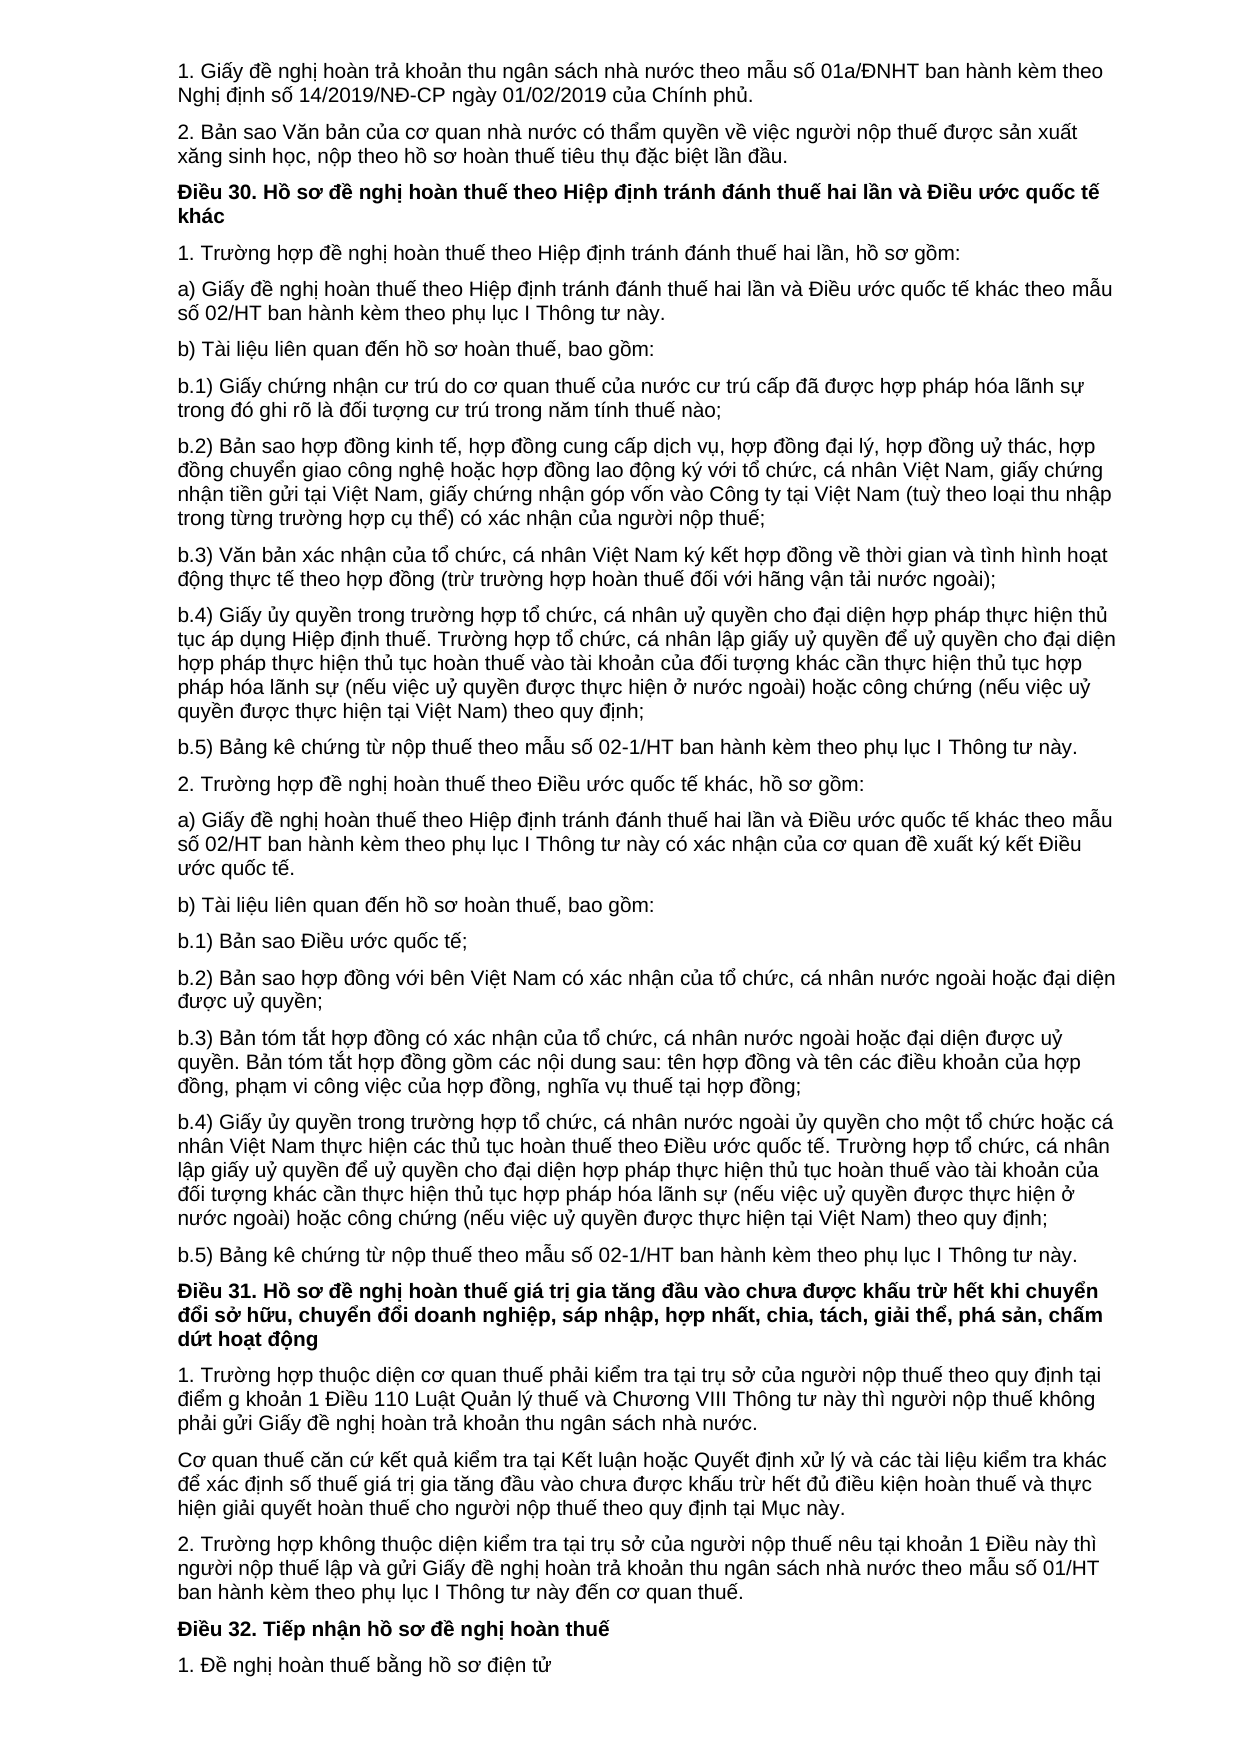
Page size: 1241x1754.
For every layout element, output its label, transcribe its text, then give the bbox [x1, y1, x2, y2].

text 1. Đề nghị hoàn thuế bằng hồ sơ điện tử [177, 1653, 1122, 1677]
text 1. Trường hợp đề nghị hoàn thuế theo Hiệp định tránh đánh thuế hai lần, hồ sơ gồm: [177, 240, 1122, 264]
text b.3) Văn bản xác nhận của tổ chức, cá nhân Việt Nam ký kết hợp đồng về thời gian và tình hình hoạt động thực tế theo hợp đồng (trừ trường hợp hoàn thuế đối với hãng vận tải nước ngoài); [177, 542, 1122, 590]
text b.1) Bản sao Điều ước quốc tế; [177, 929, 1122, 953]
text 2. Bản sao Văn bản của cơ quan nhà nước có thẩm quyền về việc người nộp thuế được sản xuất xăng sinh học, nộp theo hồ sơ hoàn thuế tiêu thụ đặc biệt lần đầu. [177, 119, 1122, 167]
text 1. Trường hợp thuộc diện cơ quan thuế phải kiểm tra tại trụ sở của người nộp thuế theo quy định tại điểm g khoản 1 Điều 110 Luật Quản lý thuế và Chương VIII Thông tư này thì người nộp thuế không phải gửi Giấy đề nghị hoàn trả khoản thu ngân sách nhà nước. [177, 1363, 1122, 1435]
subtitle Điều 31. Hồ sơ đề nghị hoàn thuế giá trị gia tăng đầu vào chưa được khấu trừ hết khi chuyển đổi sở hữu, chuyển đổi doanh nghiệp, sáp nhập, hợp nhất, chia, tách, giải thể, phá sản, chấm dứt hoạt động [177, 1279, 1122, 1351]
text b.3) Bản tóm tắt hợp đồng có xác nhận của tổ chức, cá nhân nước ngoài hoặc đại diện được uỷ quyền. Bản tóm tắt hợp đồng gồm các nội dung sau: tên hợp đồng và tên các điều khoản của hợp đồng, phạm vi công việc của hợp đồng, nghĩa vụ thuế tại hợp đồng; [177, 1026, 1122, 1098]
text Cơ quan thuế căn cứ kết quả kiểm tra tại Kết luận hoặc Quyết định xử lý và các tài liệu kiểm tra khác để xác định số thuế giá trị gia tăng đầu vào chưa được khấu trừ hết đủ điều kiện hoàn thuế và thực hiện giải quyết hoàn thuế cho người nộp thuế theo quy định tại Mục này. [177, 1448, 1122, 1519]
subtitle Điều 32. Tiếp nhận hồ sơ đề nghị hoàn thuế [177, 1616, 1122, 1640]
text a) Giấy đề nghị hoàn thuế theo Hiệp định tránh đánh thuế hai lần và Điều ước quốc tế khác theo mẫu số 02/HT ban hành kèm theo phụ lục I Thông tư này. [177, 277, 1122, 325]
text b.2) Bản sao hợp đồng kinh tế, hợp đồng cung cấp dịch vụ, hợp đồng đại lý, hợp đồng uỷ thác, hợp đồng chuyển giao công nghệ hoặc hợp đồng lao động ký với tổ chức, cá nhân Việt Nam, giấy chứng nhận tiền gửi tại Việt Nam, giấy chứng nhận góp vốn vào Công ty tại Việt Nam (tuỳ theo loại thu nhập trong từng trường hợp cụ thể) có xác nhận của người nộp thuế; [177, 434, 1122, 530]
text b) Tài liệu liên quan đến hồ sơ hoàn thuế, bao gồm: [177, 892, 1122, 916]
text b) Tài liệu liên quan đến hồ sơ hoàn thuế, bao gồm: [177, 337, 1122, 361]
text 1. Giấy đề nghị hoàn trả khoản thu ngân sách nhà nước theo mẫu số 01a/ĐNHT ban hành kèm theo Nghị định số 14/2019/NĐ-CP ngày 01/02/2019 của Chính phủ. [177, 59, 1122, 107]
text b.5) Bảng kê chứng từ nộp thuế theo mẫu số 02-1/HT ban hành kèm theo phụ lục I Thông tư này. [177, 735, 1122, 759]
text a) Giấy đề nghị hoàn thuế theo Hiệp định tránh đánh thuế hai lần và Điều ước quốc tế khác theo mẫu số 02/HT ban hành kèm theo phụ lục I Thông tư này có xác nhận của cơ quan đề xuất ký kết Điều ước quốc tế. [177, 808, 1122, 880]
text 2. Trường hợp không thuộc diện kiểm tra tại trụ sở của người nộp thuế nêu tại khoản 1 Điều này thì người nộp thuế lập và gửi Giấy đề nghị hoàn trả khoản thu ngân sách nhà nước theo mẫu số 01/HT ban hành kèm theo phụ lục I Thông tư này đến cơ quan thuế. [177, 1532, 1122, 1604]
text 2. Trường hợp đề nghị hoàn thuế theo Điều ước quốc tế khác, hồ sơ gồm: [177, 772, 1122, 796]
text b.1) Giấy chứng nhận cư trú do cơ quan thuế của nước cư trú cấp đã được hợp pháp hóa lãnh sự trong đó ghi rõ là đối tượng cư trú trong năm tính thuế nào; [177, 374, 1122, 422]
subtitle Điều 30. Hồ sơ đề nghị hoàn thuế theo Hiệp định tránh đánh thuế hai lần và Điều ước quốc tế khác [177, 180, 1122, 228]
text b.4) Giấy ủy quyền trong trường hợp tổ chức, cá nhân uỷ quyền cho đại diện hợp pháp thực hiện thủ tục áp dụng Hiệp định thuế. Trường hợp tổ chức, cá nhân lập giấy uỷ quyền để uỷ quyền cho đại diện hợp pháp thực hiện thủ tục hoàn thuế vào tài khoản của đối tượng khác cần thực hiện thủ tục hợp pháp hóa lãnh sự (nếu việc uỷ quyền được thực hiện ở nước ngoài) hoặc công chứng (nếu việc uỷ quyền được thực hiện tại Việt Nam) theo quy định; [177, 603, 1122, 723]
text b.2) Bản sao hợp đồng với bên Việt Nam có xác nhận của tổ chức, cá nhân nước ngoài hoặc đại diện được uỷ quyền; [177, 965, 1122, 1013]
text b.5) Bảng kê chứng từ nộp thuế theo mẫu số 02-1/HT ban hành kèm theo phụ lục I Thông tư này. [177, 1242, 1122, 1266]
text b.4) Giấy ủy quyền trong trường hợp tổ chức, cá nhân nước ngoài ủy quyền cho một tổ chức hoặc cá nhân Việt Nam thực hiện các thủ tục hoàn thuế theo Điều ước quốc tế. Trường hợp tổ chức, cá nhân lập giấy uỷ quyền để uỷ quyền cho đại diện hợp pháp thực hiện thủ tục hoàn thuế vào tài khoản của đối tượng khác cần thực hiện thủ tục hợp pháp hóa lãnh sự (nếu việc uỷ quyền được thực hiện ở nước ngoài) hoặc công chứng (nếu việc uỷ quyền được thực hiện tại Việt Nam) theo quy định; [177, 1110, 1122, 1230]
